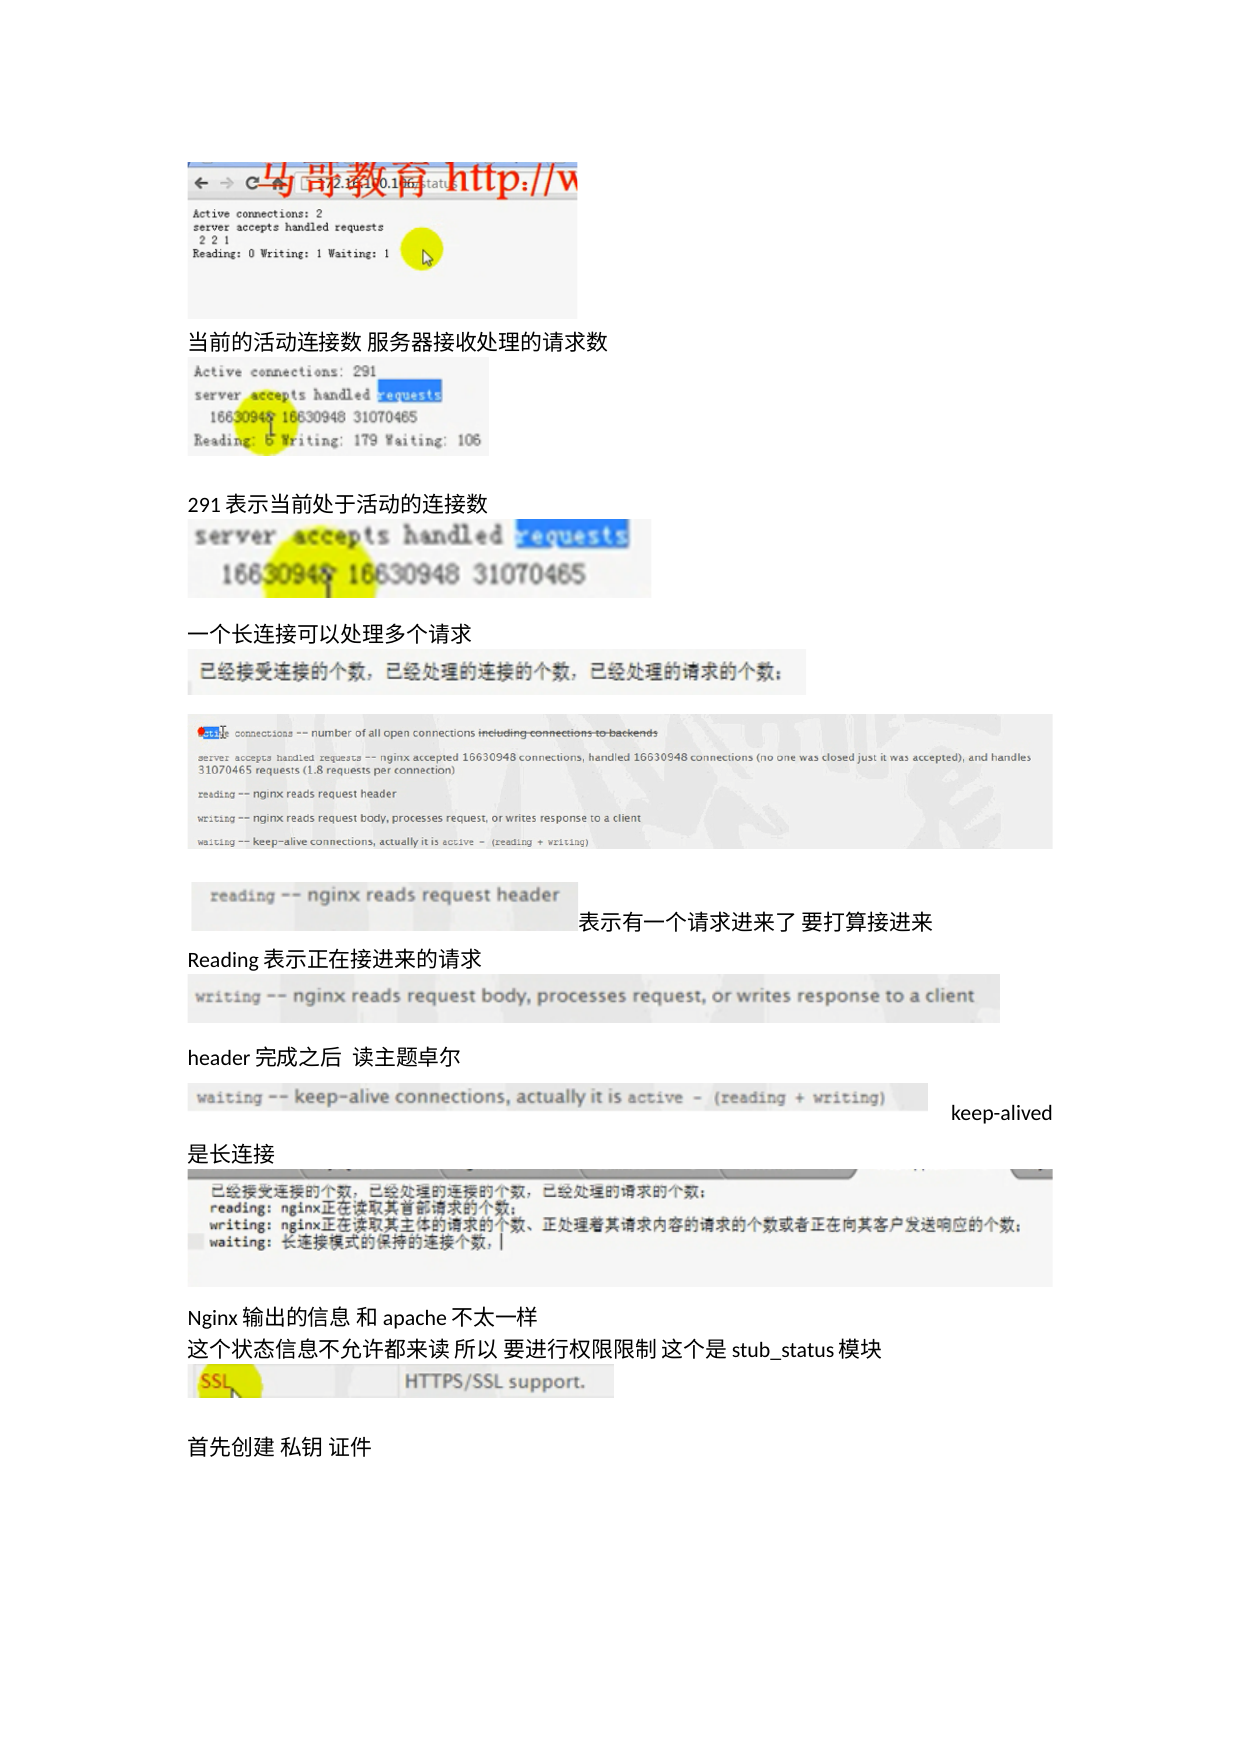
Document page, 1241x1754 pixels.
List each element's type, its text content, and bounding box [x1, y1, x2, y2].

picture [187, 357, 489, 456]
text Reading表示正在接进来的请求 [187, 942, 1053, 974]
text 一个长连接可以处理多个请求 [187, 617, 1053, 649]
picture [187, 714, 1053, 849]
picture [187, 649, 807, 695]
picture [187, 974, 1000, 1023]
text Nginx输出的信息 和apache不太一样 [187, 1299, 1053, 1332]
picture [187, 1083, 928, 1121]
picture [187, 519, 652, 598]
text 当前的活动连接数 服务器接收处理的请求数 [187, 324, 1053, 357]
picture [187, 162, 578, 319]
text 291表示当前处于活动的连接数 [187, 487, 1053, 519]
picture [187, 1364, 614, 1398]
picture [187, 1169, 1053, 1287]
picture [187, 882, 579, 931]
text 首先创建 私钥 证件 [187, 1429, 1053, 1462]
text 这个状态信息不允许都来读 所以 要进行权限限制 这个是stub_status模块 [187, 1332, 1053, 1364]
